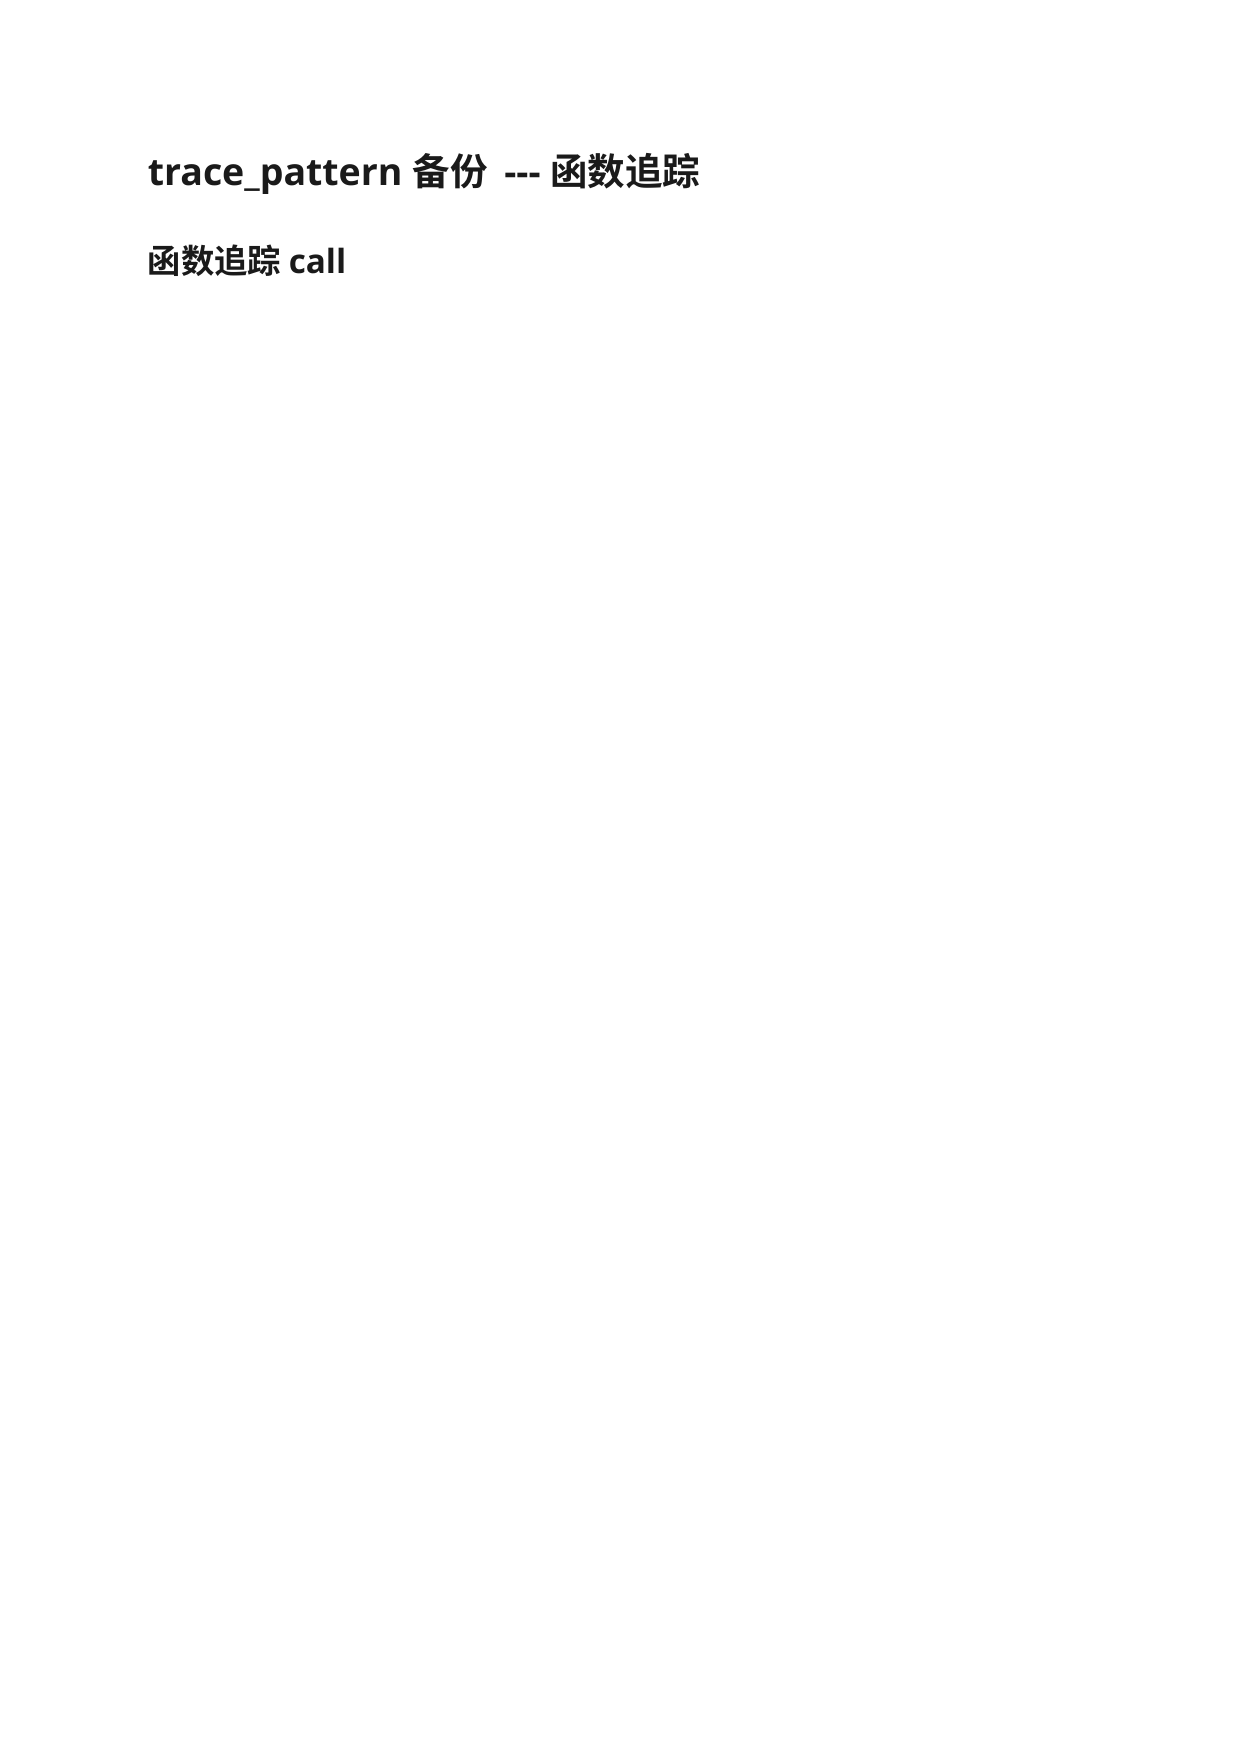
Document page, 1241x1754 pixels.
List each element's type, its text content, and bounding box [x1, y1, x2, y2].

subtitle trace_pattern 备份 --- 函数追踪 [148, 142, 1093, 196]
subtitle 函数追踪 call [148, 234, 1093, 283]
